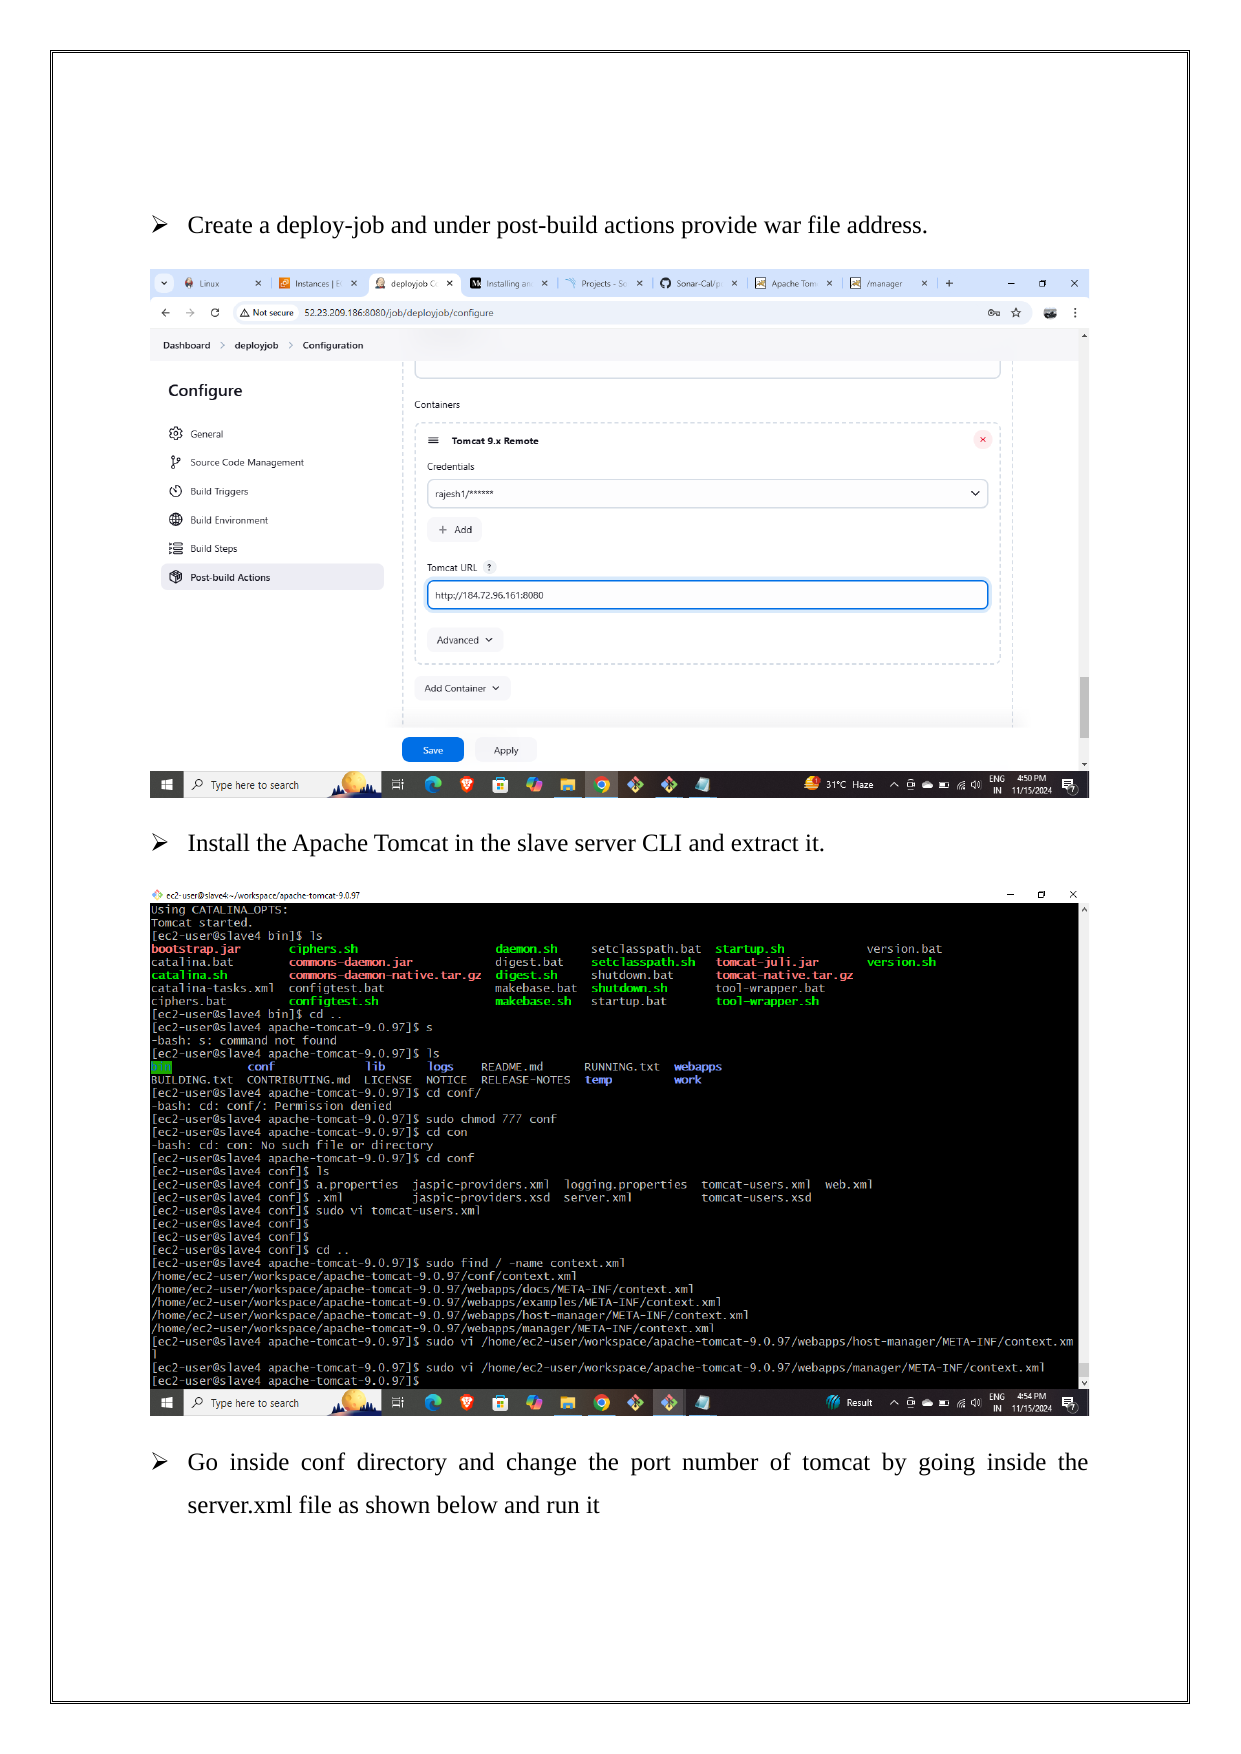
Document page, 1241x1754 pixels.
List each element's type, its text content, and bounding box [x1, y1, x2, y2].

picture [150, 269, 1090, 798]
list Create a deploy-job and under post-build actions provide war file address. [150, 210, 1090, 238]
picture [150, 888, 1090, 1416]
list Install the Apache Tomcat in the slave server CLI and extract it. [150, 828, 1090, 857]
list Go inside conf directory and change the port number of tomcat by going inside the server.xml file as shown below and run it [150, 1447, 1090, 1518]
